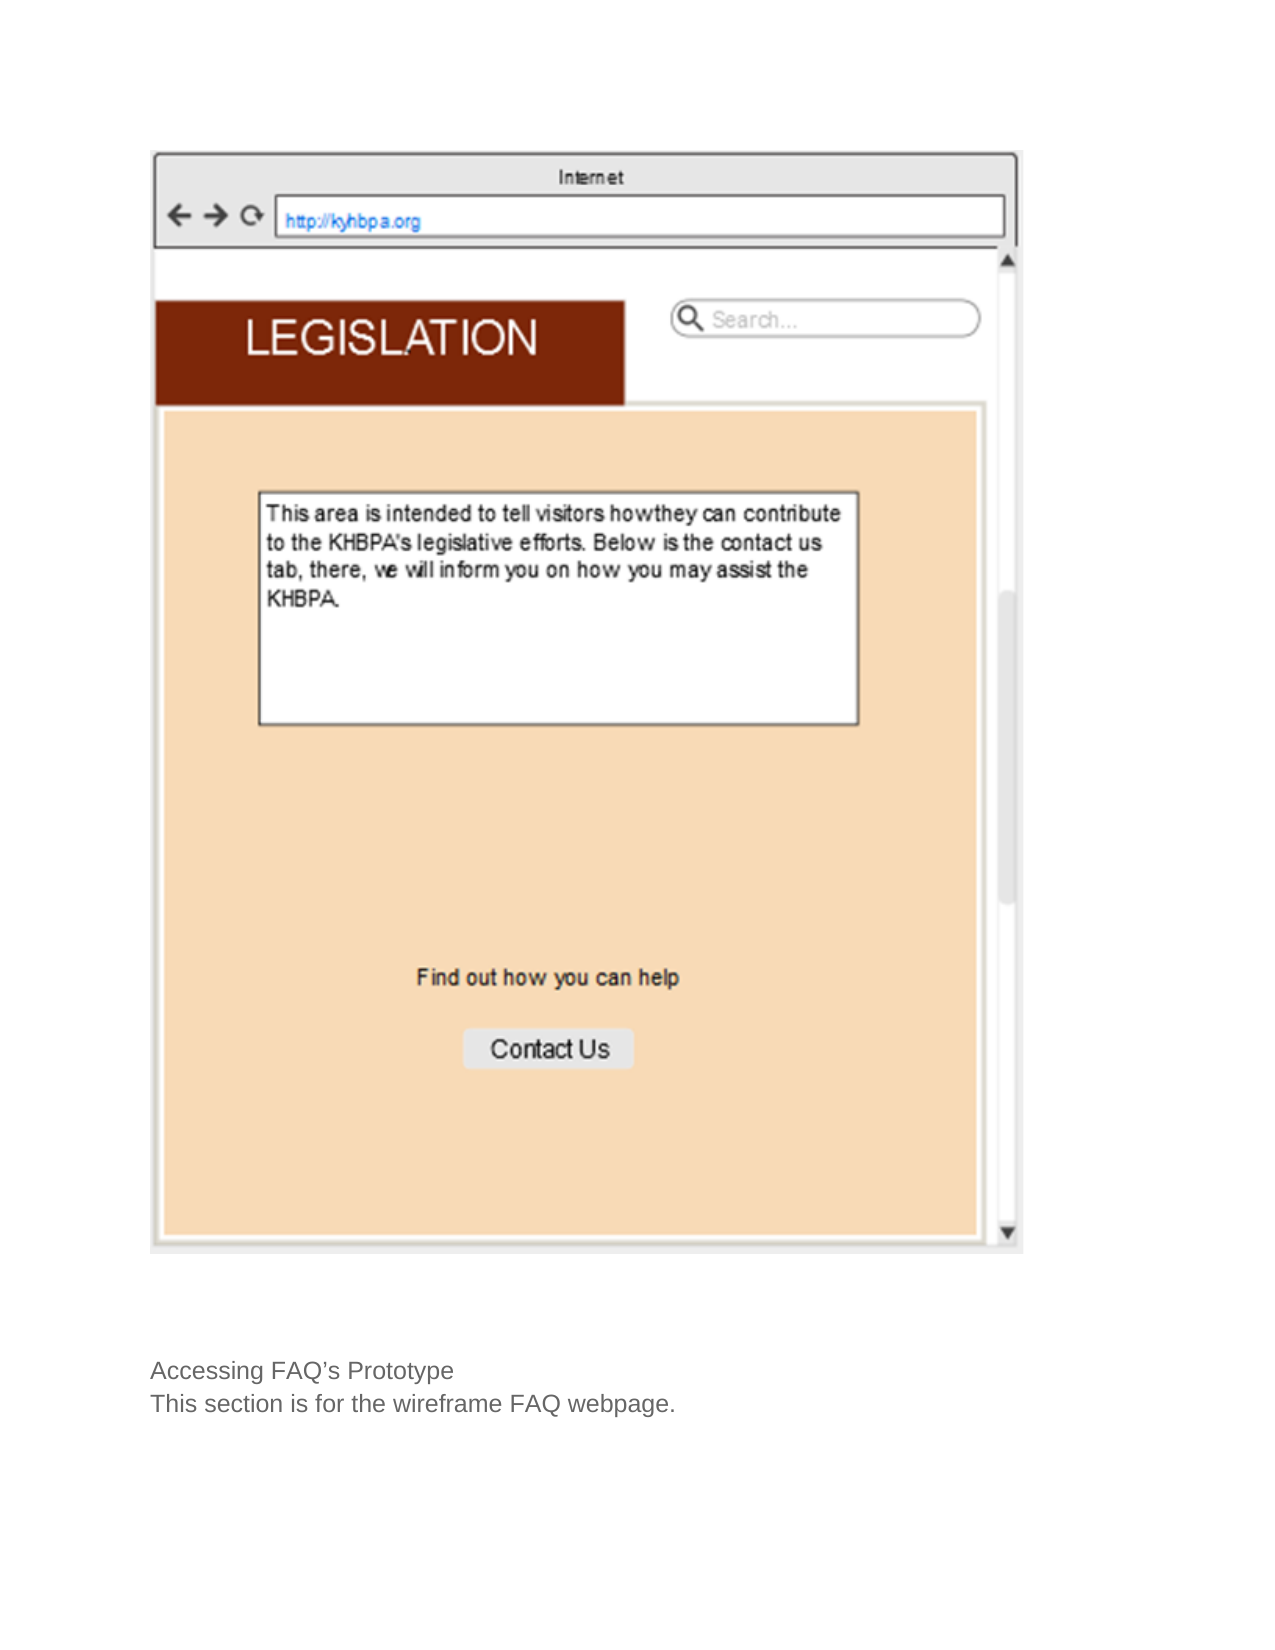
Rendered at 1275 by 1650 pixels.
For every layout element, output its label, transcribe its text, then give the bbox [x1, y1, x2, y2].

picture [150, 150, 1024, 1254]
text This section is for the wireframe FAQ webpage. [150, 1389, 1125, 1418]
text Accessing FAQ’s Prototype [150, 1356, 1125, 1385]
